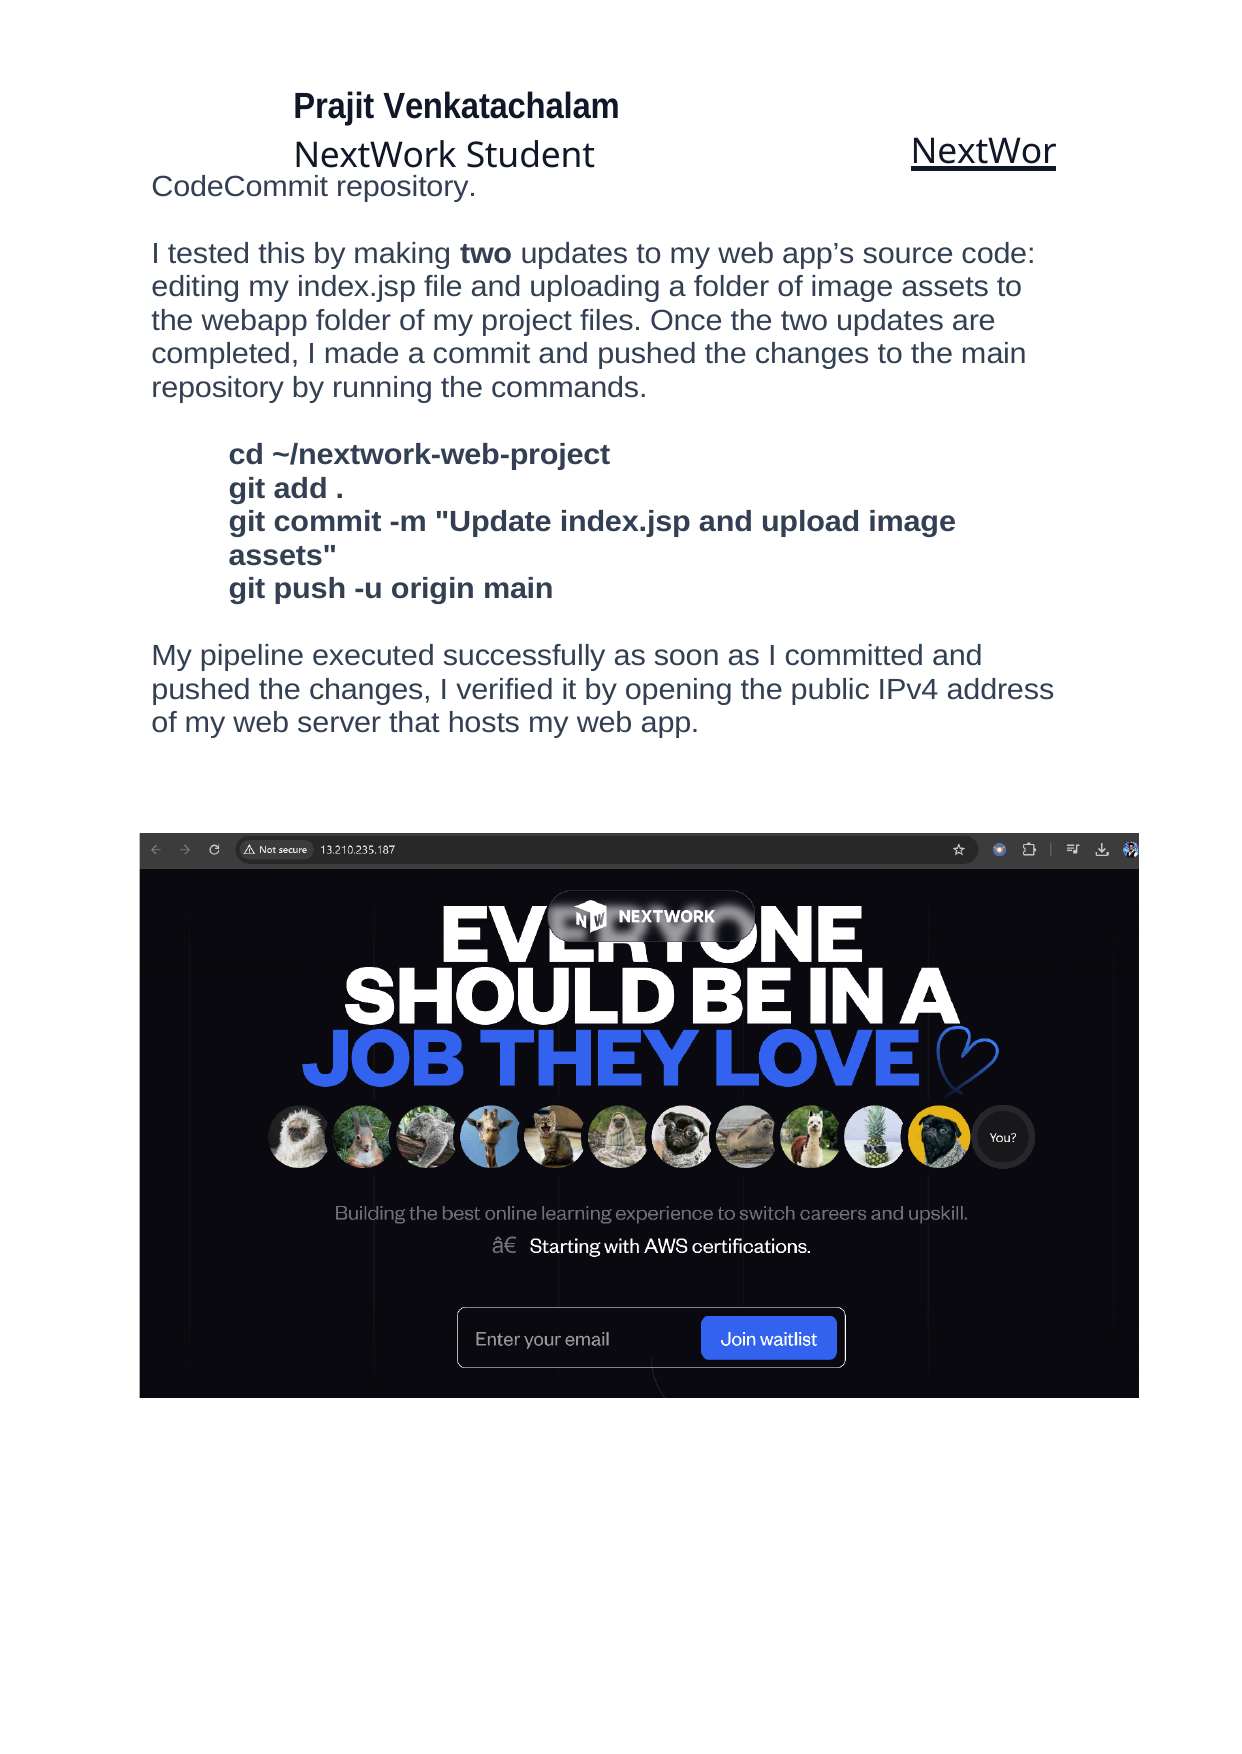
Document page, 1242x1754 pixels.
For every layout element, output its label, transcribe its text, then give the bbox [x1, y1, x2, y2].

text git push -u origin main [228, 571, 1071, 605]
text cd ~/nextwork-web-project [228, 437, 1071, 471]
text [151, 169, 1071, 202]
text My pipeline executed successfully as soon as I committed and pushed the changes, I verified it by opening the public IPv4 address of my web server that hosts my web app. [151, 638, 1071, 739]
text git commit -m "Update index.jsp and upload image assets" [228, 504, 1071, 571]
text git add . [228, 471, 1071, 504]
picture [139, 833, 1139, 1398]
text I tested this by making two updates to my web app’s source code: editing my index.jsp file and uploading a folder of image assets to the webapp folder of my project files. Once the two updates are completed, I made a commit and pushed the changes to the main repository by running the commands. [151, 236, 1071, 403]
